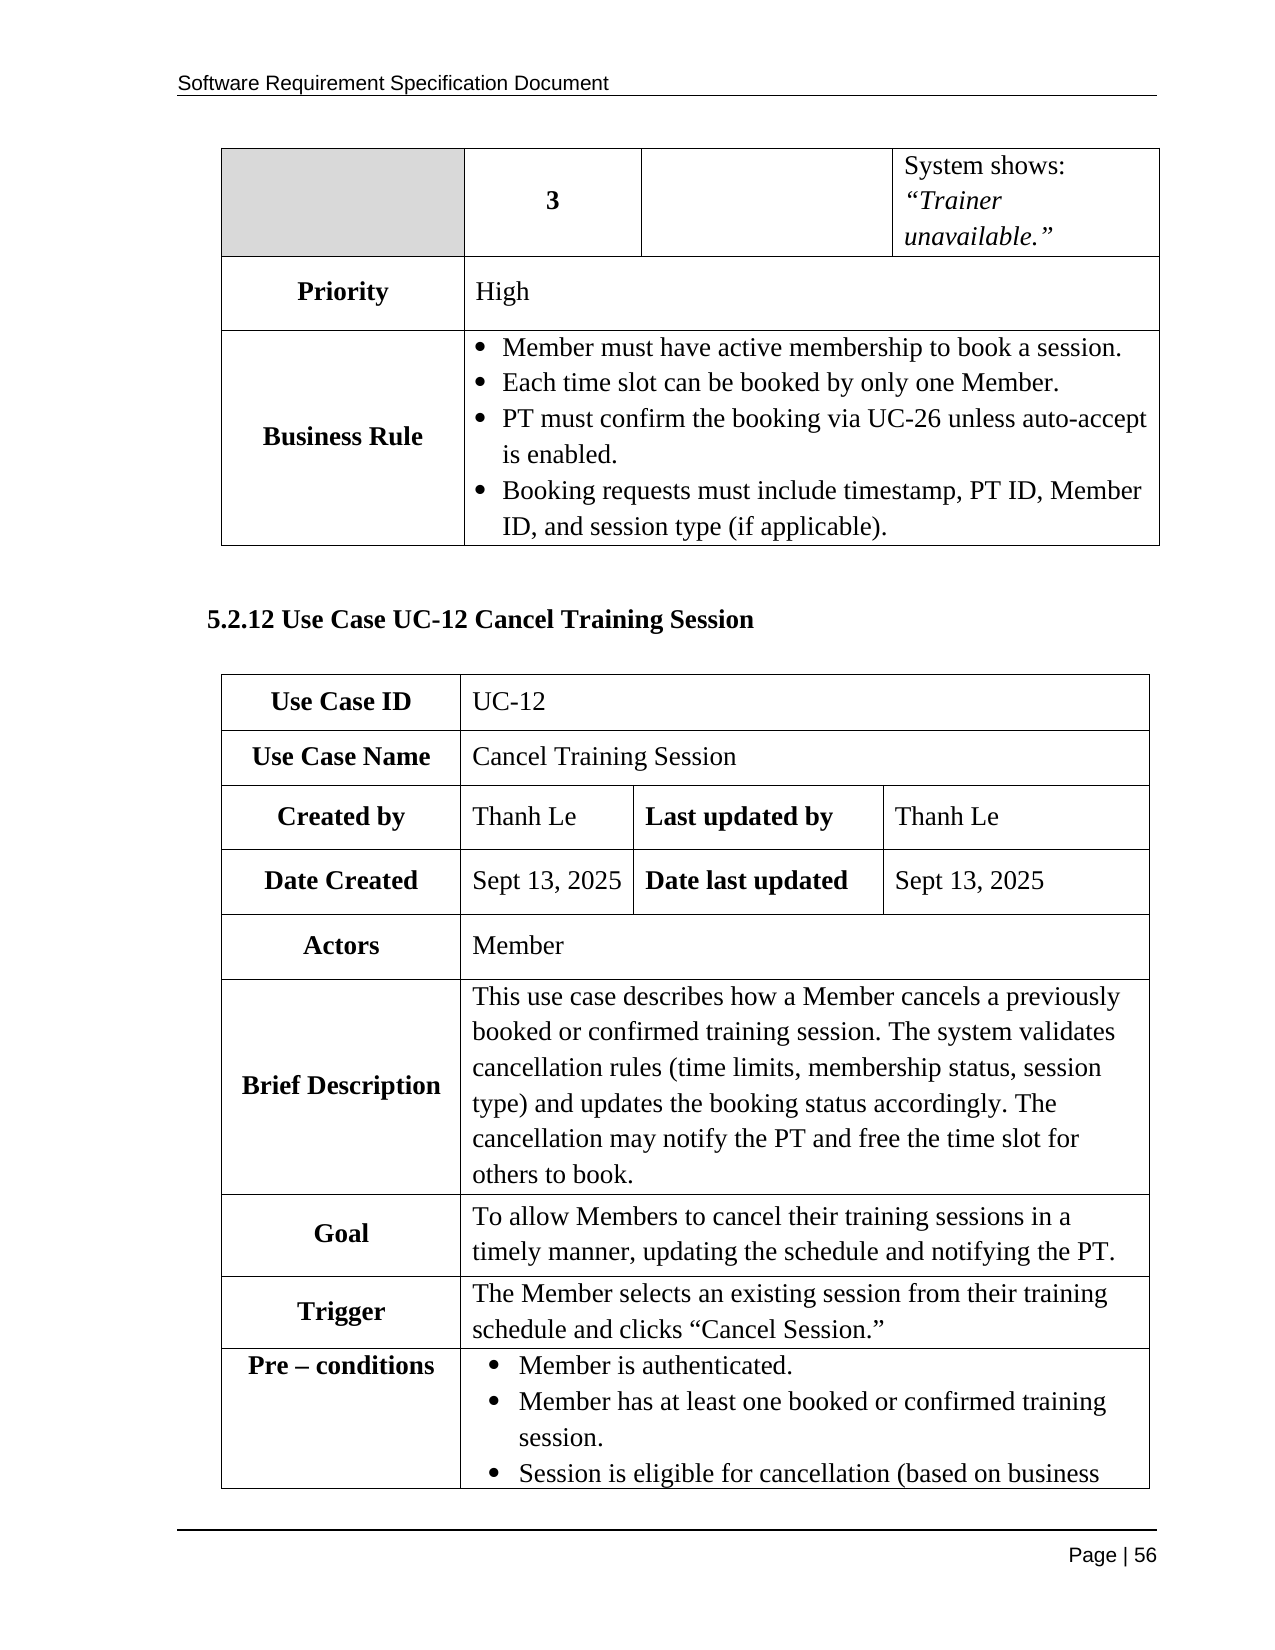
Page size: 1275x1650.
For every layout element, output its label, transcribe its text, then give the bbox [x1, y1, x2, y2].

table_cell [642, 149, 892, 256]
table_cell High [465, 257, 1159, 329]
table_cell Member must have active membership to book a session. Each time slot can be booked by only one Member. PT must confirm the booking via UC-26 unless auto-accept is enabled. Booking requests must include timestamp, PT ID, Member ID, and session type (if applicable). [465, 331, 1159, 545]
table_cell Business Rule [222, 331, 464, 545]
table_cell Trigger [222, 1277, 460, 1348]
table_cell Pre – conditions [222, 1349, 460, 1488]
table_cell Use Case Name [222, 731, 460, 785]
table_cell Priority [222, 257, 464, 329]
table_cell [461, 1349, 1149, 1488]
table_cell Created by [222, 786, 460, 849]
table_cell Member [461, 915, 1149, 978]
table_cell Sept 13, 2025 [884, 850, 1149, 914]
table_cell 3 [465, 149, 641, 256]
table_header UC-12 [461, 675, 1149, 729]
table_cell Sept 13, 2025 [461, 850, 633, 914]
table_cell Brief Description [222, 980, 460, 1194]
table_cell This use case describes how a Member cancels a previously booked or confirmed training session. The system validates cancellation rules (time limits, membership status, session type) and updates the booking status accordingly. The cancellation may notify the PT and free the time slot for others to book. [461, 980, 1149, 1194]
table_cell Date Created [222, 850, 460, 914]
table_cell Actors [222, 915, 460, 978]
subtitle 5.2.12 Use Case UC-12 Cancel Training Session [207, 603, 1157, 634]
table_cell Cancel Training Session [461, 731, 1149, 785]
table_header Use Case ID [222, 675, 460, 729]
table_cell The Member selects an existing session from their training schedule and clicks “Cancel Session.” [461, 1277, 1149, 1348]
table_cell Last updated by [634, 786, 883, 849]
table_cell Thanh Le [884, 786, 1149, 849]
table_cell Goal [222, 1195, 460, 1276]
table_cell Thanh Le [461, 786, 633, 849]
table_cell System shows: “Trainer unavailable.” [893, 149, 1159, 256]
table_cell Date last updated [634, 850, 883, 914]
table_cell To allow Members to cancel their training sessions in a timely manner, updating the schedule and notifying the PT. [461, 1195, 1149, 1276]
